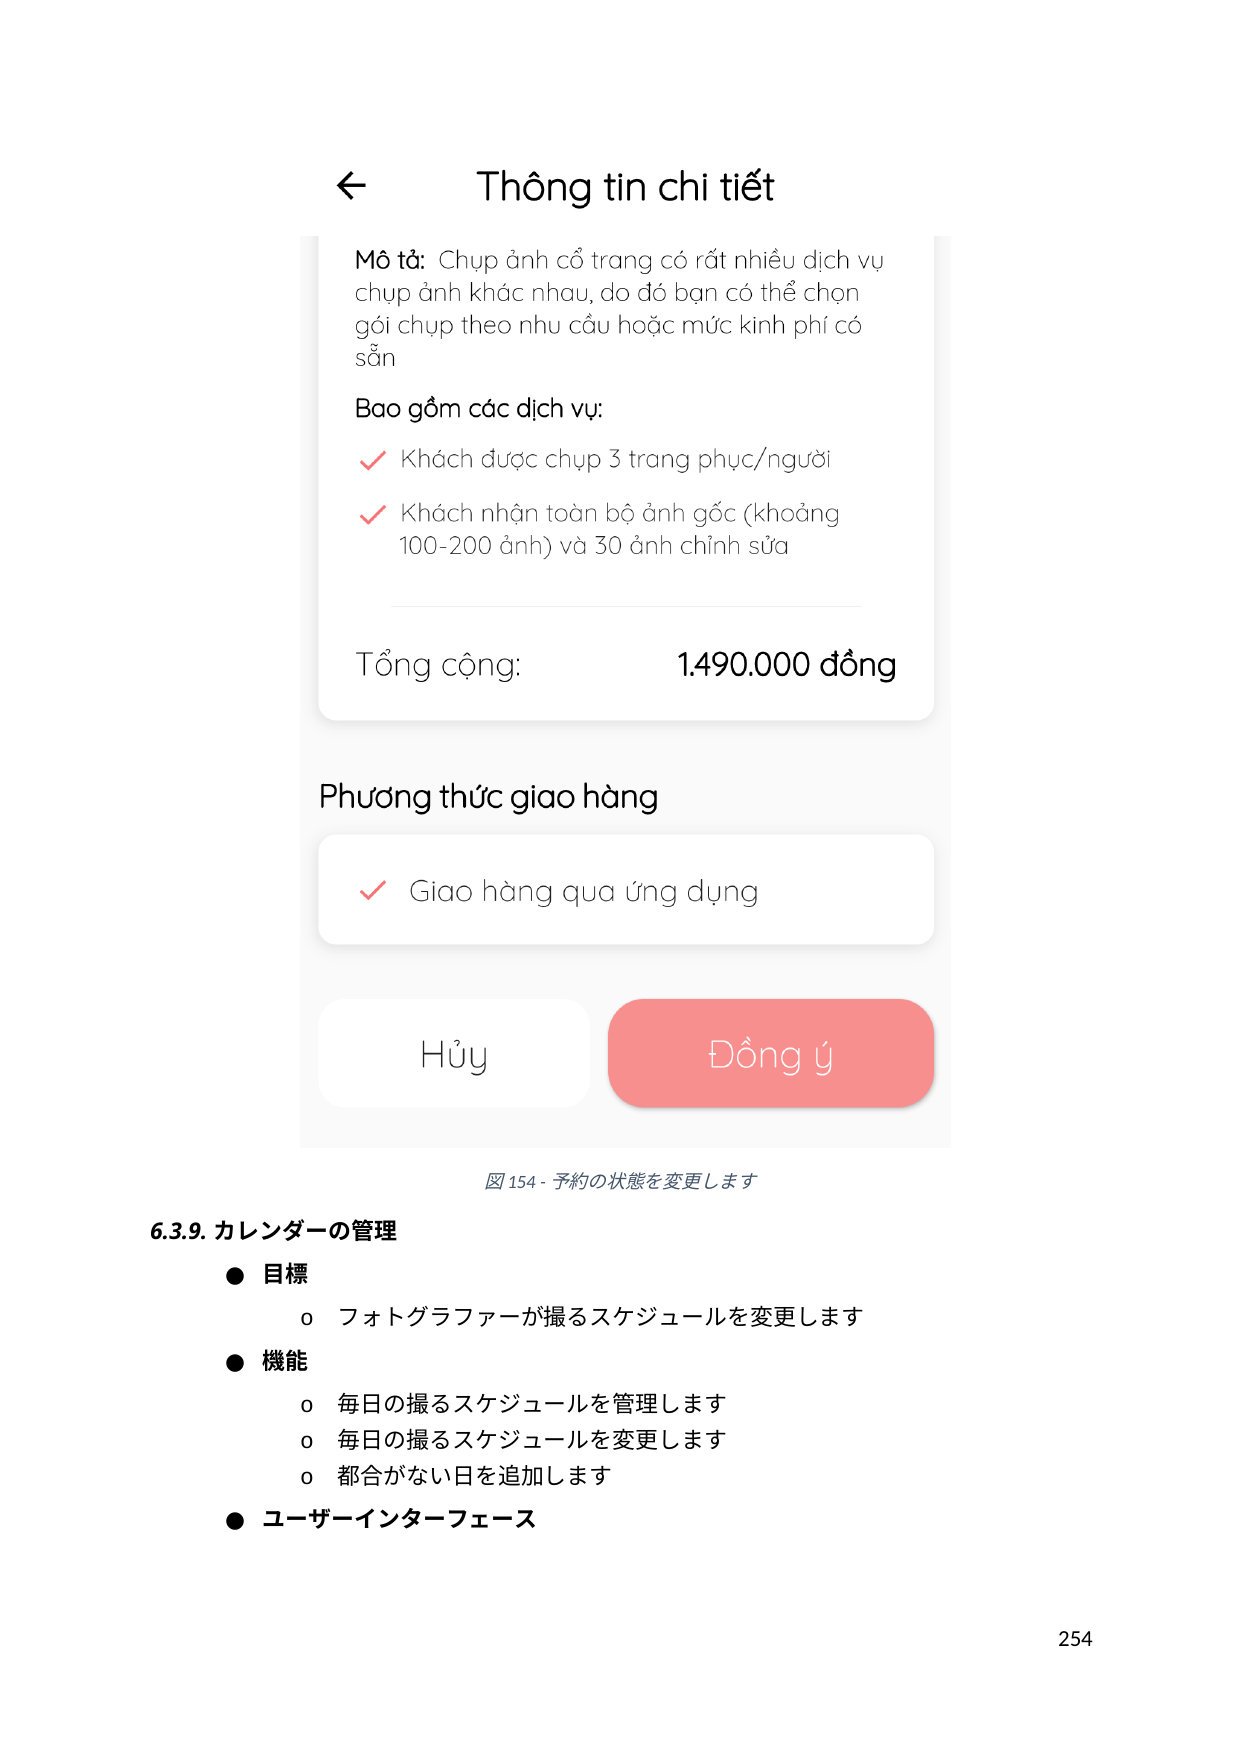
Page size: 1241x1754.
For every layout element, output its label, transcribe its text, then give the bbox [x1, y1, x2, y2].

picture [300, 150, 952, 1148]
list 毎日の撮るスケジュールを変更します [300, 1422, 1093, 1455]
text 図154 - 予約の状態を変更します [150, 1167, 1093, 1194]
list 機能 [225, 1335, 1093, 1382]
list ユーザーインターフェース [225, 1494, 1093, 1541]
subtitle 6.3.9. カレンダーの管理 [150, 1214, 1093, 1246]
list フォトグラファーが撮るスケジュールを変更します [300, 1299, 1093, 1332]
list 毎日の撮るスケジュールを管理します [300, 1386, 1093, 1419]
list 目標 [225, 1248, 1093, 1295]
list 都合がない日を追加します [300, 1458, 1093, 1491]
